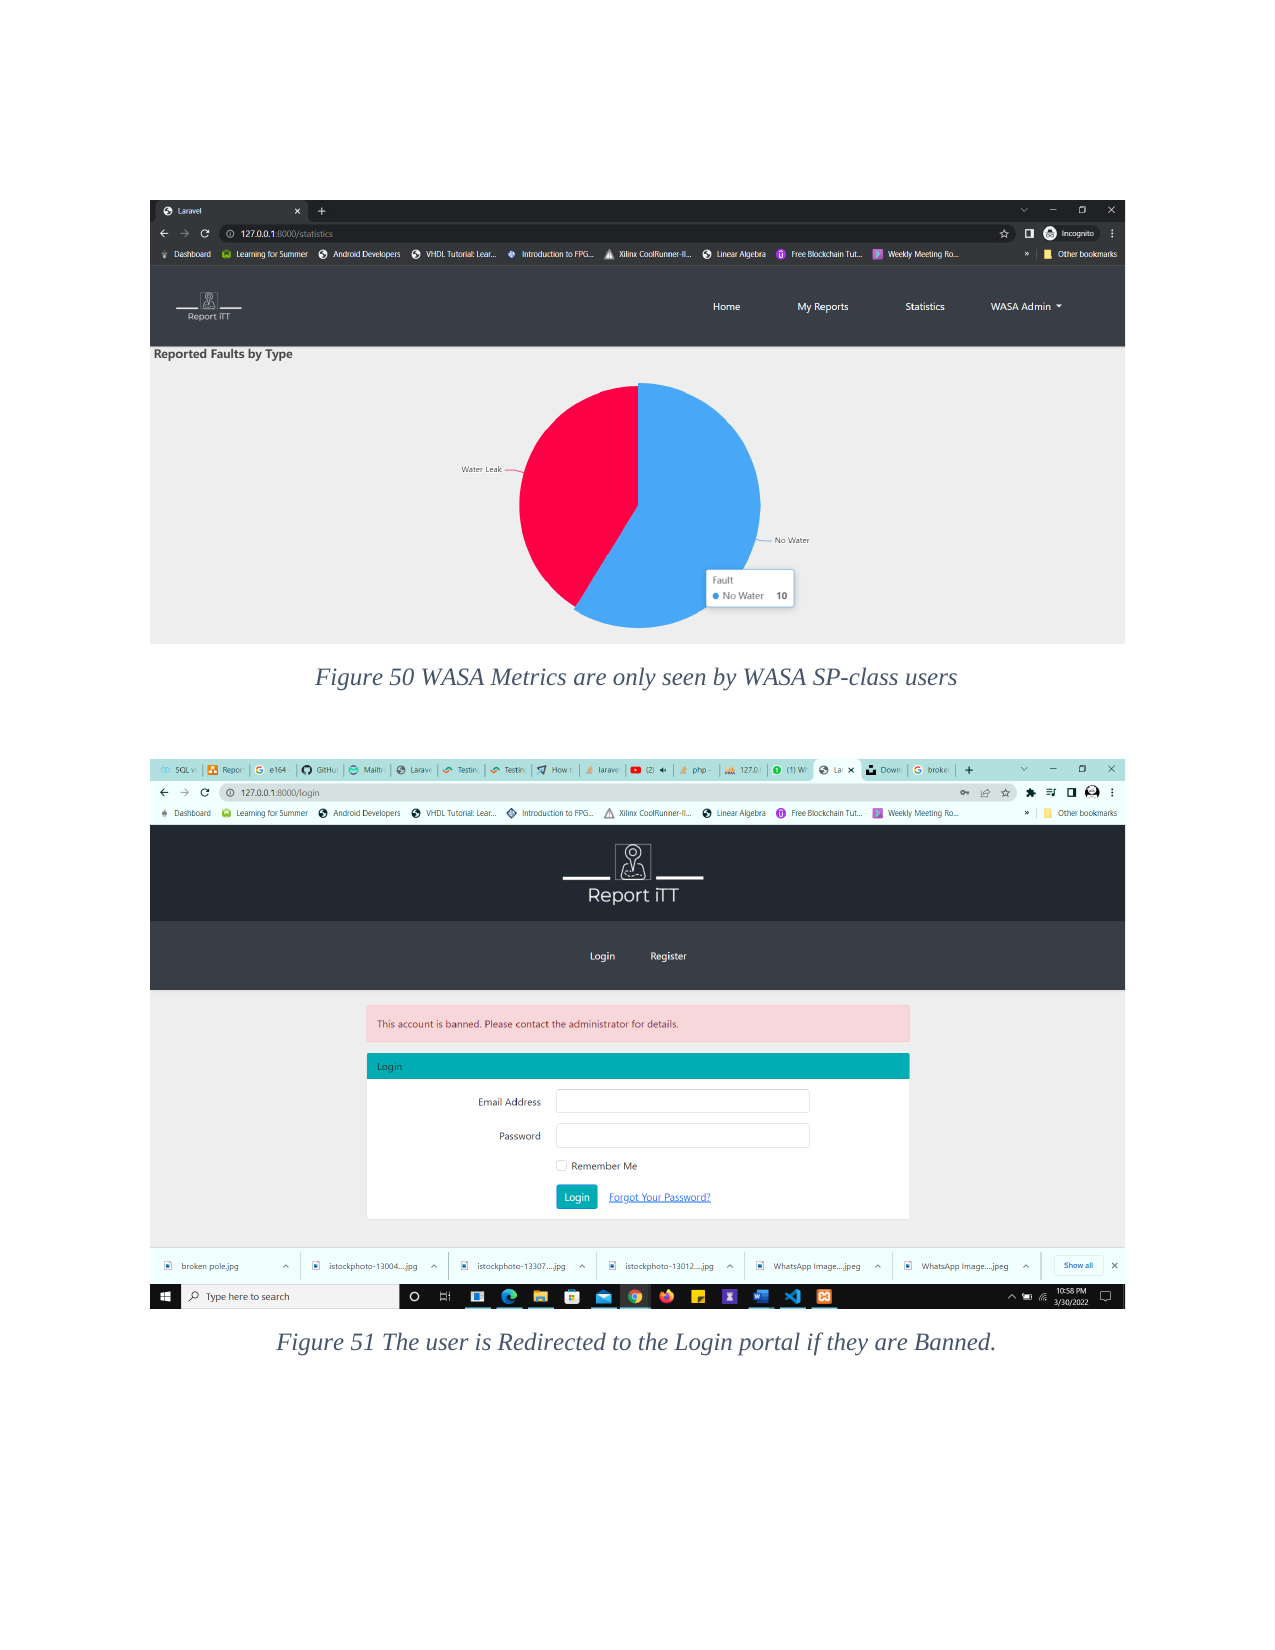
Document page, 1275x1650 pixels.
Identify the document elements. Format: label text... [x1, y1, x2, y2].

picture [150, 759, 1125, 1309]
text Figure 51 The user is Redirected to the Login portal if they are Banned. [150, 1327, 1125, 1356]
text Figure 50 WASA Metrics are only seen by WASA SP-class users [150, 662, 1125, 691]
picture [150, 200, 1125, 644]
